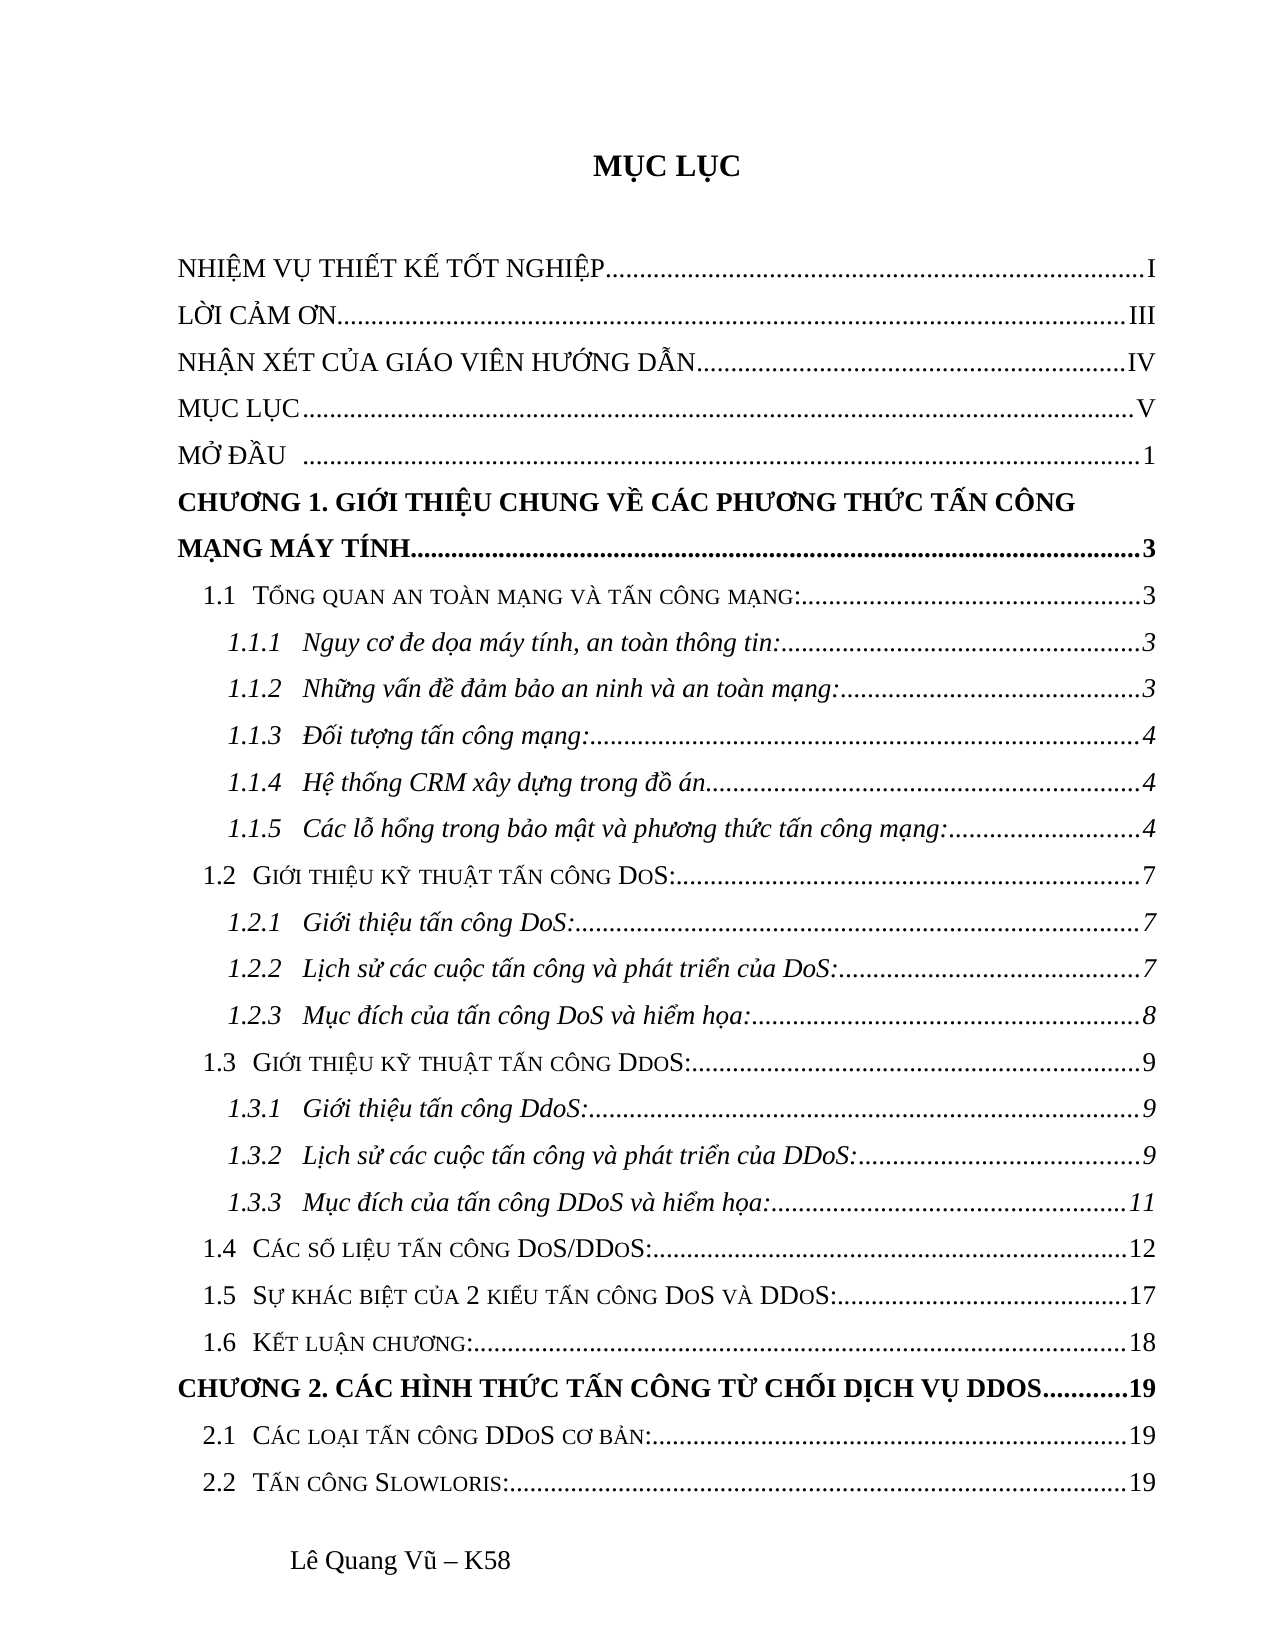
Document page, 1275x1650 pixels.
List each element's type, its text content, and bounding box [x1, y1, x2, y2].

text 1.1.4 Hệ thống CRM xây dựng trong đồ án. 4 [227, 766, 1157, 797]
text MỞ ĐẦU 1 [177, 439, 1157, 470]
text 1.1 Tổng quan an toàn mạng và tấn công mạng: 3 [202, 579, 1157, 610]
text 1.3.1 Giới thiệu tấn công DdoS: 9 [227, 1092, 1157, 1123]
text 1.3 Giới thiệu kỹ thuật tấn công DdoS: 9 [202, 1046, 1157, 1077]
text LỜI CẢM ƠN iii [177, 299, 1157, 330]
text 1.1.2 Những vấn đề đảm bảo an ninh và an toàn mạng: 3 [227, 672, 1157, 703]
text 1.2.3 Mục đích của tấn công DoS và hiểm họa: 8 [227, 999, 1157, 1030]
text 1.1.5 Các lỗ hổng trong bảo mật và phương thức tấn công mạng: 4 [227, 812, 1157, 843]
text 1.4 Các số liệu tấn công DoS/DDoS: 12 [202, 1232, 1157, 1263]
text 1.3.3 Mục đích của tấn công DDoS và hiểm họa: 11 [227, 1186, 1157, 1217]
text 1.2.2 Lịch sử các cuộc tấn công và phát triển của DoS: 7 [227, 952, 1157, 983]
text CHƯƠNG 1. GIỚI THIỆU CHUNG VỀ CÁC PHƯƠNG THỨC TẤN CÔNG MẠNG MÁY TÍNH 3 [177, 486, 1157, 563]
text 1.1.1 Nguy cơ đe dọa máy tính, an toàn thông tin: 3 [227, 626, 1157, 657]
text 2.1 Các loại tấn công DDoS cơ bản: 19 [202, 1419, 1157, 1450]
text 1.1.3 Đối tượng tấn công mạng: 4 [227, 719, 1157, 750]
text 1.5 Sự khác biệt của 2 kiểu tấn công DoS và DDoS: 17 [202, 1279, 1157, 1310]
text NHIỆM VỤ THIẾT KẾ TỐT NGHIỆP i [177, 252, 1157, 283]
text 2.2 Tấn công Slowloris: 19 [202, 1466, 1157, 1497]
text 1.2.1 Giới thiệu tấn công DoS: 7 [227, 906, 1157, 937]
text NHẬN XÉT CỦA GIÁO VIÊN HƯỚNG DẪN iv [177, 346, 1157, 377]
text 1.2 Giới thiệu kỹ thuật tấn công DoS: 7 [202, 859, 1157, 890]
text CHƯƠNG 2. CÁC HÌNH THỨC TẤN CÔNG TỪ CHỐI DỊCH VỤ DDOS 19 [177, 1372, 1157, 1403]
text MỤC LỤC [177, 148, 1157, 184]
text 1.6 Kết luận chương: 18 [202, 1326, 1157, 1357]
text 1.3.2 Lịch sử các cuộc tấn công và phát triển của DDoS: 9 [227, 1139, 1157, 1170]
text MỤC LỤC v [177, 392, 1157, 423]
